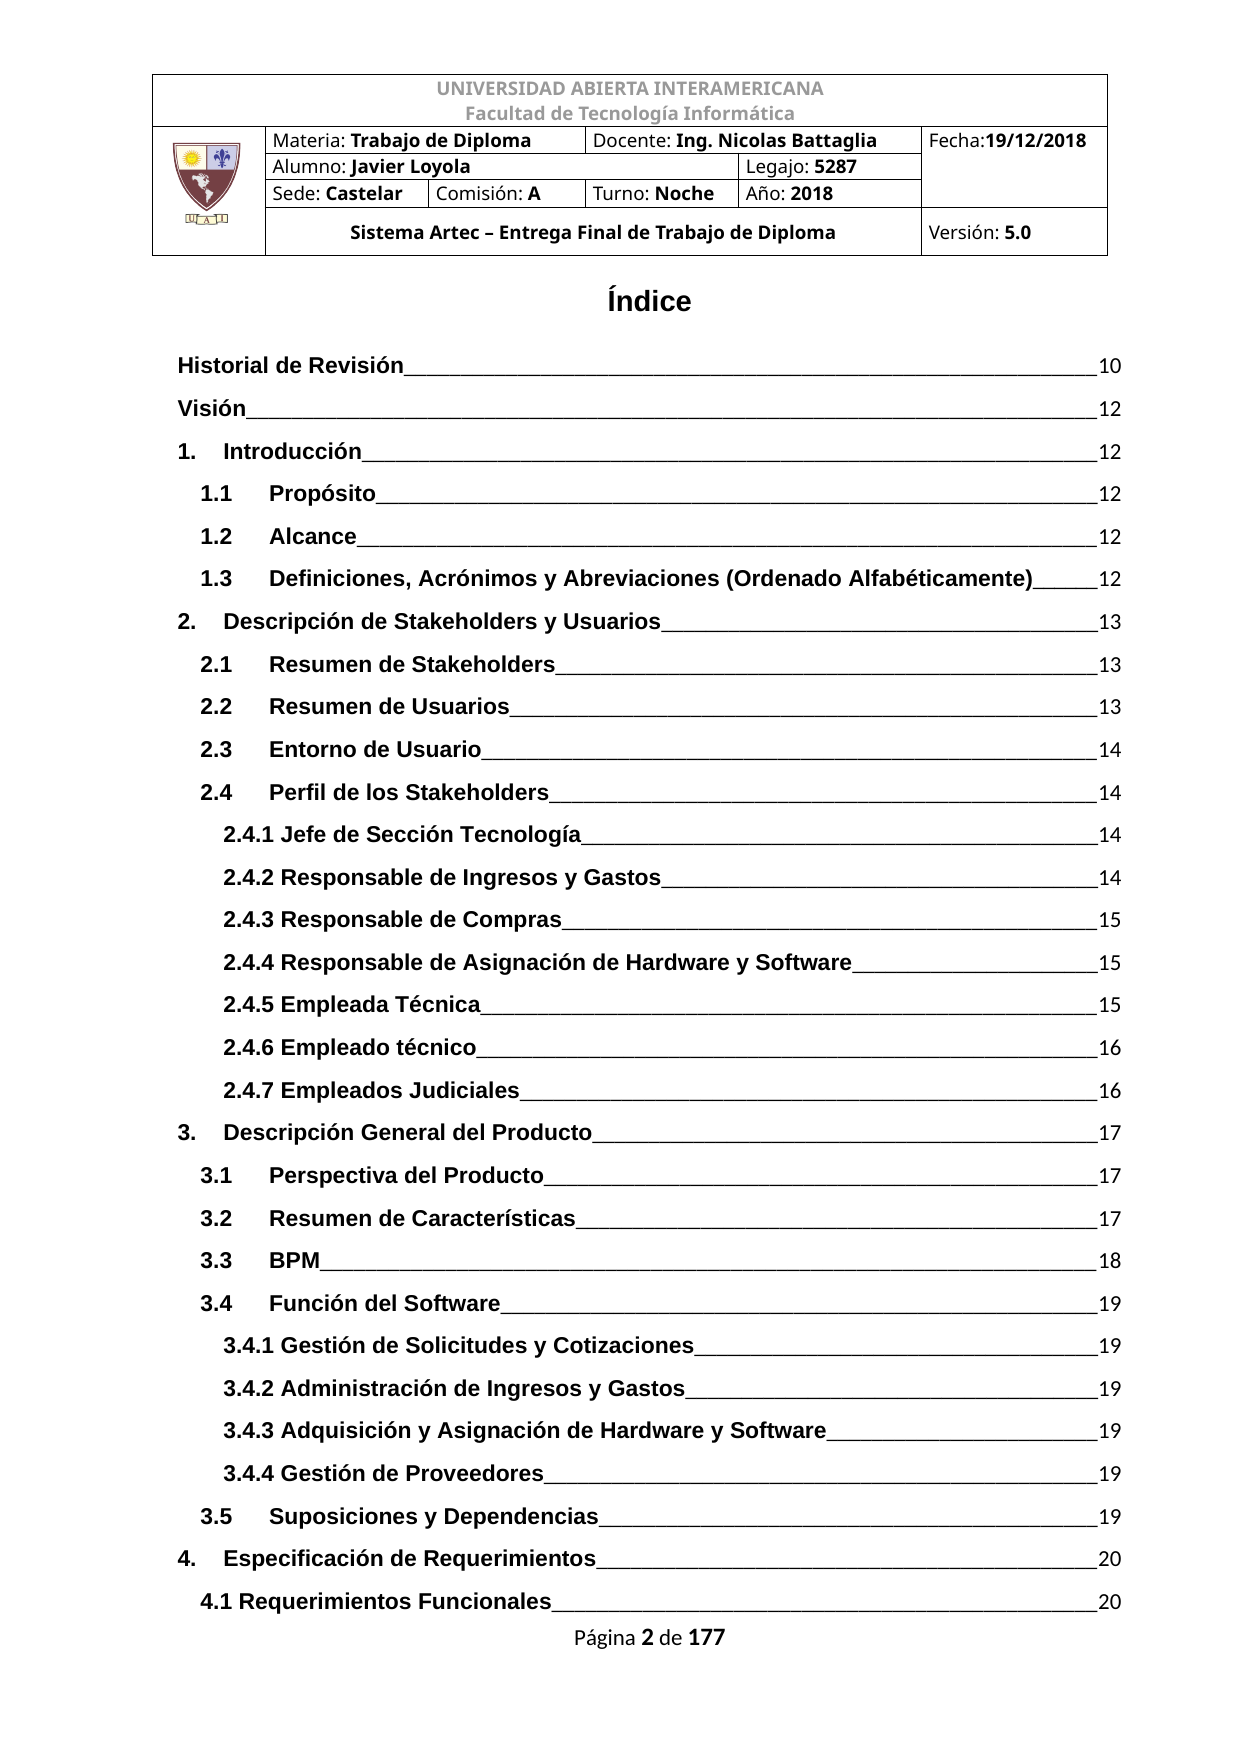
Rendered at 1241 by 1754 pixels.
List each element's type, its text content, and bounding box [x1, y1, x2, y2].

text 3.4.2 Administración de Ingresos y Gastos 19 [223, 1374, 1122, 1402]
text 3.3 BPM 18 [200, 1246, 1122, 1274]
text 2.4.1 Jefe de Sección Tecnología 14 [223, 820, 1122, 848]
text 3.2 Resumen de Características 17 [200, 1204, 1122, 1232]
text 3.5 Suposiciones y Dependencias 19 [200, 1502, 1122, 1530]
text 2.3 Entorno de Usuario 14 [200, 735, 1122, 763]
text 1.2 Alcance 12 [200, 522, 1122, 550]
text 4.1 Requerimientos Funcionales 20 [200, 1587, 1122, 1615]
text 2.4.6 Empleado técnico 16 [223, 1033, 1122, 1061]
text 3.4.1 Gestión de Solicitudes y Cotizaciones 19 [223, 1331, 1122, 1359]
picture [157, 136, 257, 228]
text 2.2 Resumen de Usuarios 13 [200, 692, 1122, 720]
text 3.4.3 Adquisición y Asignación de Hardware y Software 19 [223, 1417, 1122, 1445]
text 2.4.5 Empleada Técnica 15 [223, 991, 1122, 1019]
text Historial de Revisión 10 [177, 352, 1122, 379]
text 2.4.3 Responsable de Compras 15 [223, 905, 1122, 933]
text 2. Descripción de Stakeholders y Usuarios 13 [177, 607, 1122, 635]
text 3.4 Función del Software 19 [200, 1289, 1122, 1317]
text 2.4 Perfil de los Stakeholders 14 [200, 778, 1122, 806]
text 3.1 Perspectiva del Producto 17 [200, 1161, 1122, 1189]
text 3.4.4 Gestión de Proveedores 19 [223, 1459, 1122, 1487]
text 2.4.4 Responsable de Asignación de Hardware y Software 15 [223, 948, 1122, 976]
text 4. Especificación de Requerimientos 20 [177, 1544, 1122, 1572]
text 1. Introducción 12 [177, 437, 1122, 465]
text Índice [177, 284, 1122, 318]
text 2.4.2 Responsable de Ingresos y Gastos 14 [223, 863, 1122, 891]
text 1.1 Propósito 12 [200, 479, 1122, 507]
text Visión 12 [177, 394, 1122, 422]
text 1.3 Definiciones, Acrónimos y Abreviaciones (Ordenado Alfabéticamente) 12 [200, 564, 1122, 593]
text 3. Descripción General del Producto 17 [177, 1118, 1122, 1146]
text 2.1 Resumen de Stakeholders 13 [200, 650, 1122, 678]
text 2.4.7 Empleados Judiciales 16 [223, 1076, 1122, 1104]
